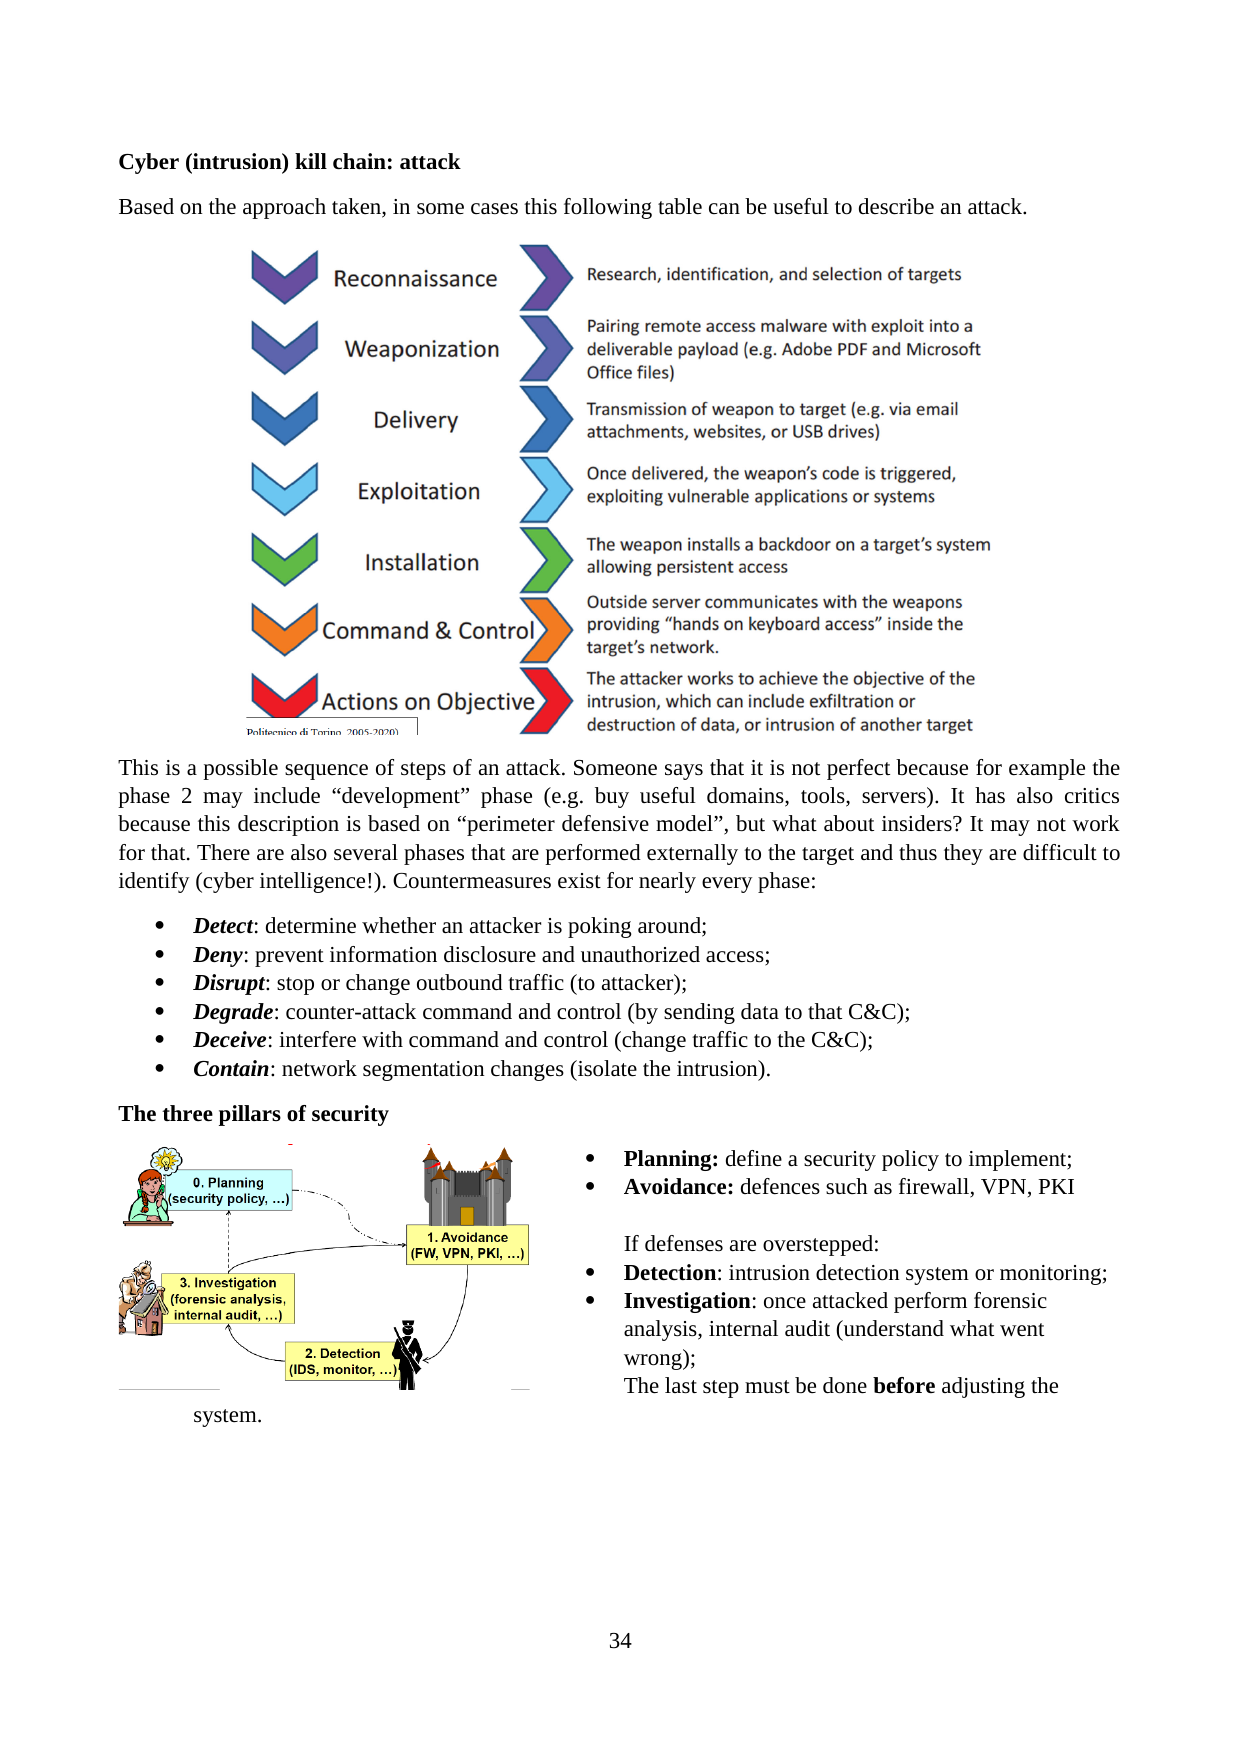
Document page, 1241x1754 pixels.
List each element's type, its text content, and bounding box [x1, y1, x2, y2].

list Investigation: once attacked perform forensic analysis, internal audit (understand what went wrong); The last step must be done before adjusting the system. [156, 1287, 1122, 1427]
text The three pillars of security [118, 1100, 1122, 1126]
list If defenses are overstepped: [530, 1230, 1122, 1256]
list Avoidance: defences such as firewall, VPN, PKI [530, 1173, 1122, 1199]
text Based on the approach taken, in some cases this following table can be useful to describe an attack. [118, 193, 1122, 219]
list Degrade: counter-attack command and control (by sending data to that C&C); [156, 998, 1122, 1024]
list Deceive: interfere with command and control (change traffic to the C&C); [156, 1026, 1122, 1052]
list Contain: network segmentation changes (isolate the intrusion). [156, 1054, 1122, 1081]
list Planning: define a security policy to implement; [530, 1145, 1122, 1171]
text Cyber (intrusion) kill chain: attack [118, 148, 1122, 174]
list Disrupt: stop or change outbound traffic (to attacker); [156, 969, 1122, 996]
list Deny: prevent information disclosure and unauthorized access; [156, 941, 1122, 967]
text This is a possible sequence of steps of an attack. Someone says that it is not perfect because for example the phase 2 may include “development” phase (e.g. buy useful domains, tools, servers). It has also critics because this description is based on “perimeter defensive model”, but what about insiders? It may not work for that. There are also several phases that are performed externally to the target and thus they are difficult to identify (cyber intelligence!). Countermeasures exist for nearly every phase: [118, 753, 1122, 894]
list Detect: determine whether an attacker is poking around; [156, 912, 1122, 939]
picture [246, 237, 994, 735]
list Detection: intrusion detection system or monitoring; [530, 1258, 1122, 1285]
picture [118, 1144, 530, 1390]
